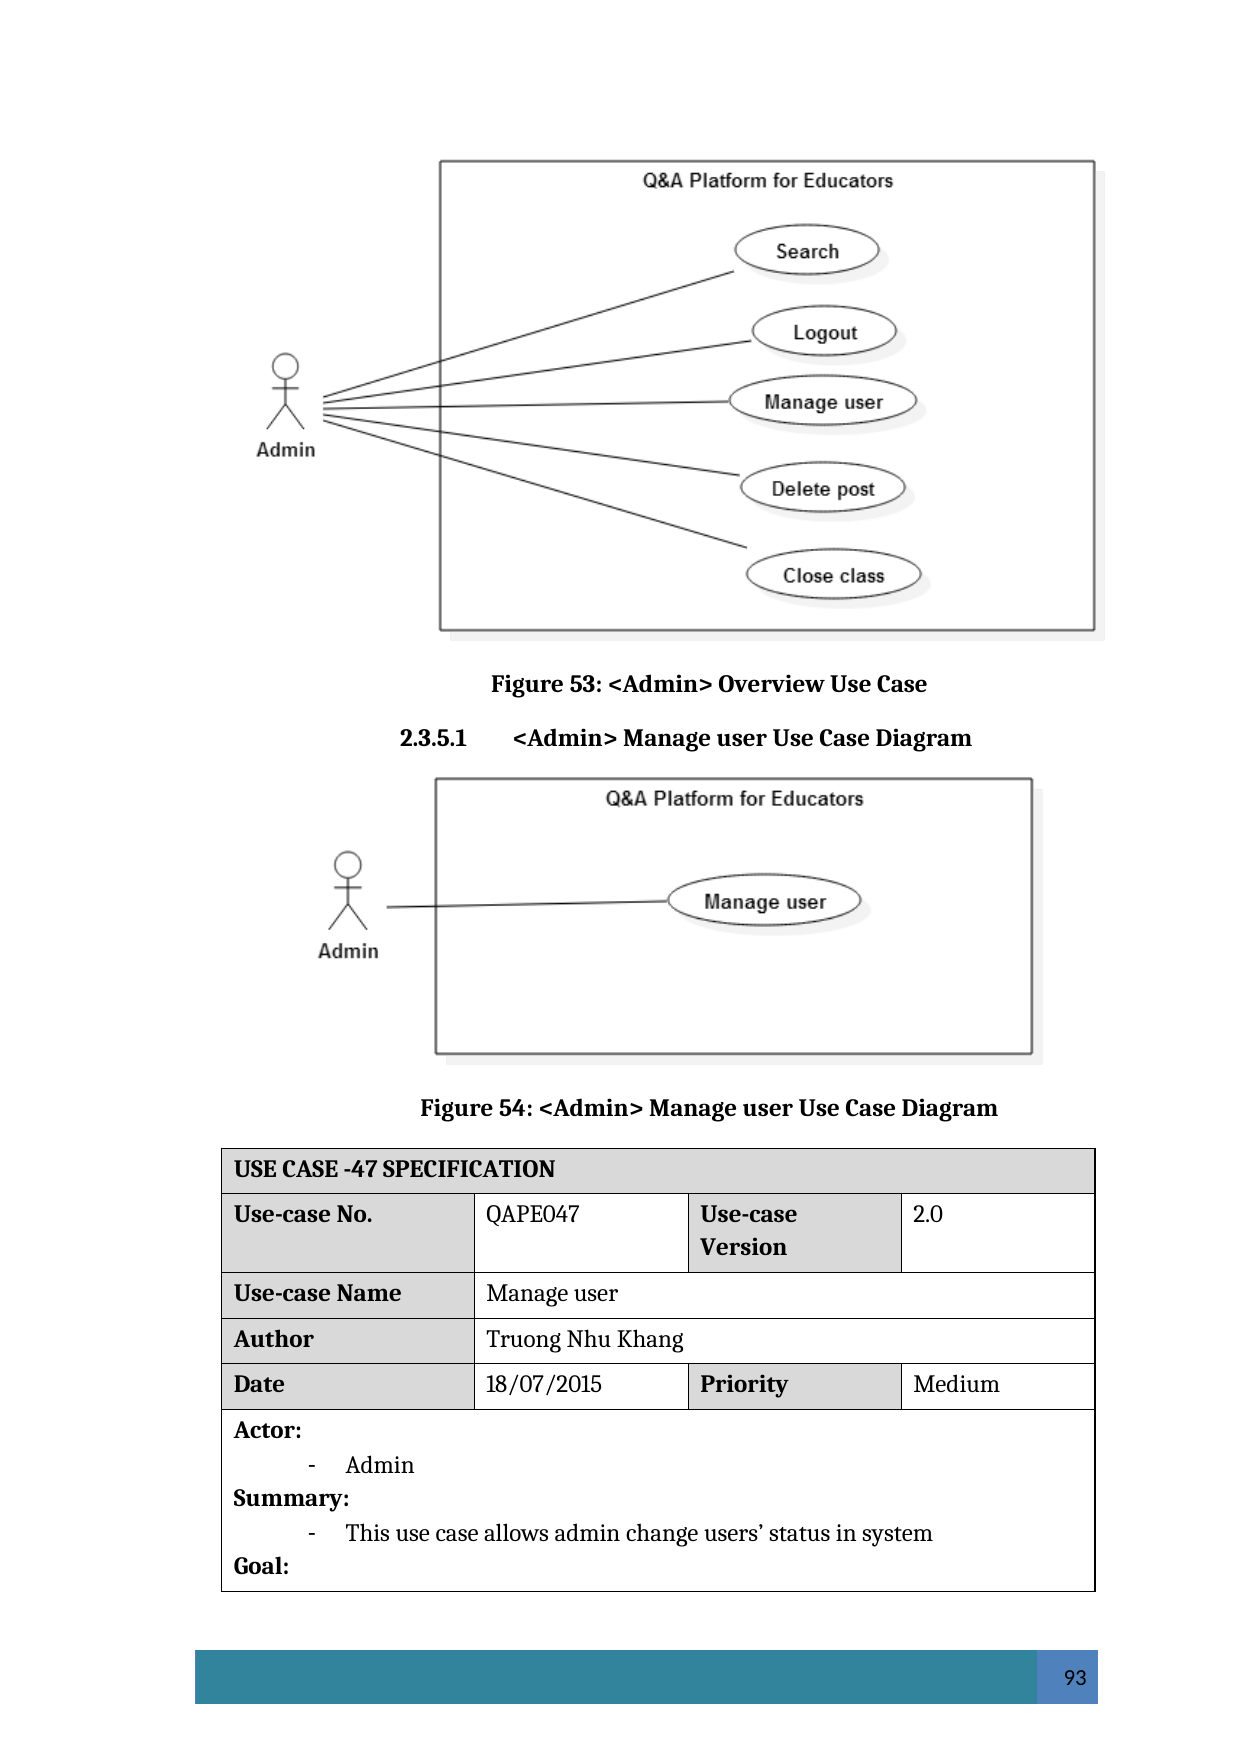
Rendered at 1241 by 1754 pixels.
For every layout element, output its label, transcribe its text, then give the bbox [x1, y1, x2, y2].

table_cell 18/07/2015 [475, 1364, 688, 1409]
table_cell Use-case No. [222, 1194, 474, 1272]
table_cell Truong Nhu Khang [475, 1319, 1094, 1363]
table_cell Medium [902, 1364, 1094, 1409]
table_cell Use-case Name [222, 1273, 474, 1318]
table_cell Priority [689, 1364, 901, 1409]
table_cell Manage user [475, 1273, 1094, 1318]
subtitle <Admin> Manage user Use Case Diagram [400, 724, 1122, 752]
table_cell Use-case Version [689, 1194, 901, 1272]
text Figure 54: <Admin> Manage user Use Case Diagram [222, 1093, 1122, 1122]
table_header USE CASE -47 SPECIFICATION [222, 1149, 1094, 1193]
table_cell Author [222, 1319, 474, 1363]
table_cell QAPE047 [475, 1194, 688, 1272]
text Figure 53: <Admin> Overview Use Case [222, 670, 1122, 698]
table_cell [222, 1410, 1094, 1591]
picture [296, 765, 1047, 1069]
table_cell Date [222, 1364, 474, 1409]
picture [235, 147, 1109, 645]
table_cell 2.0 [902, 1194, 1094, 1272]
